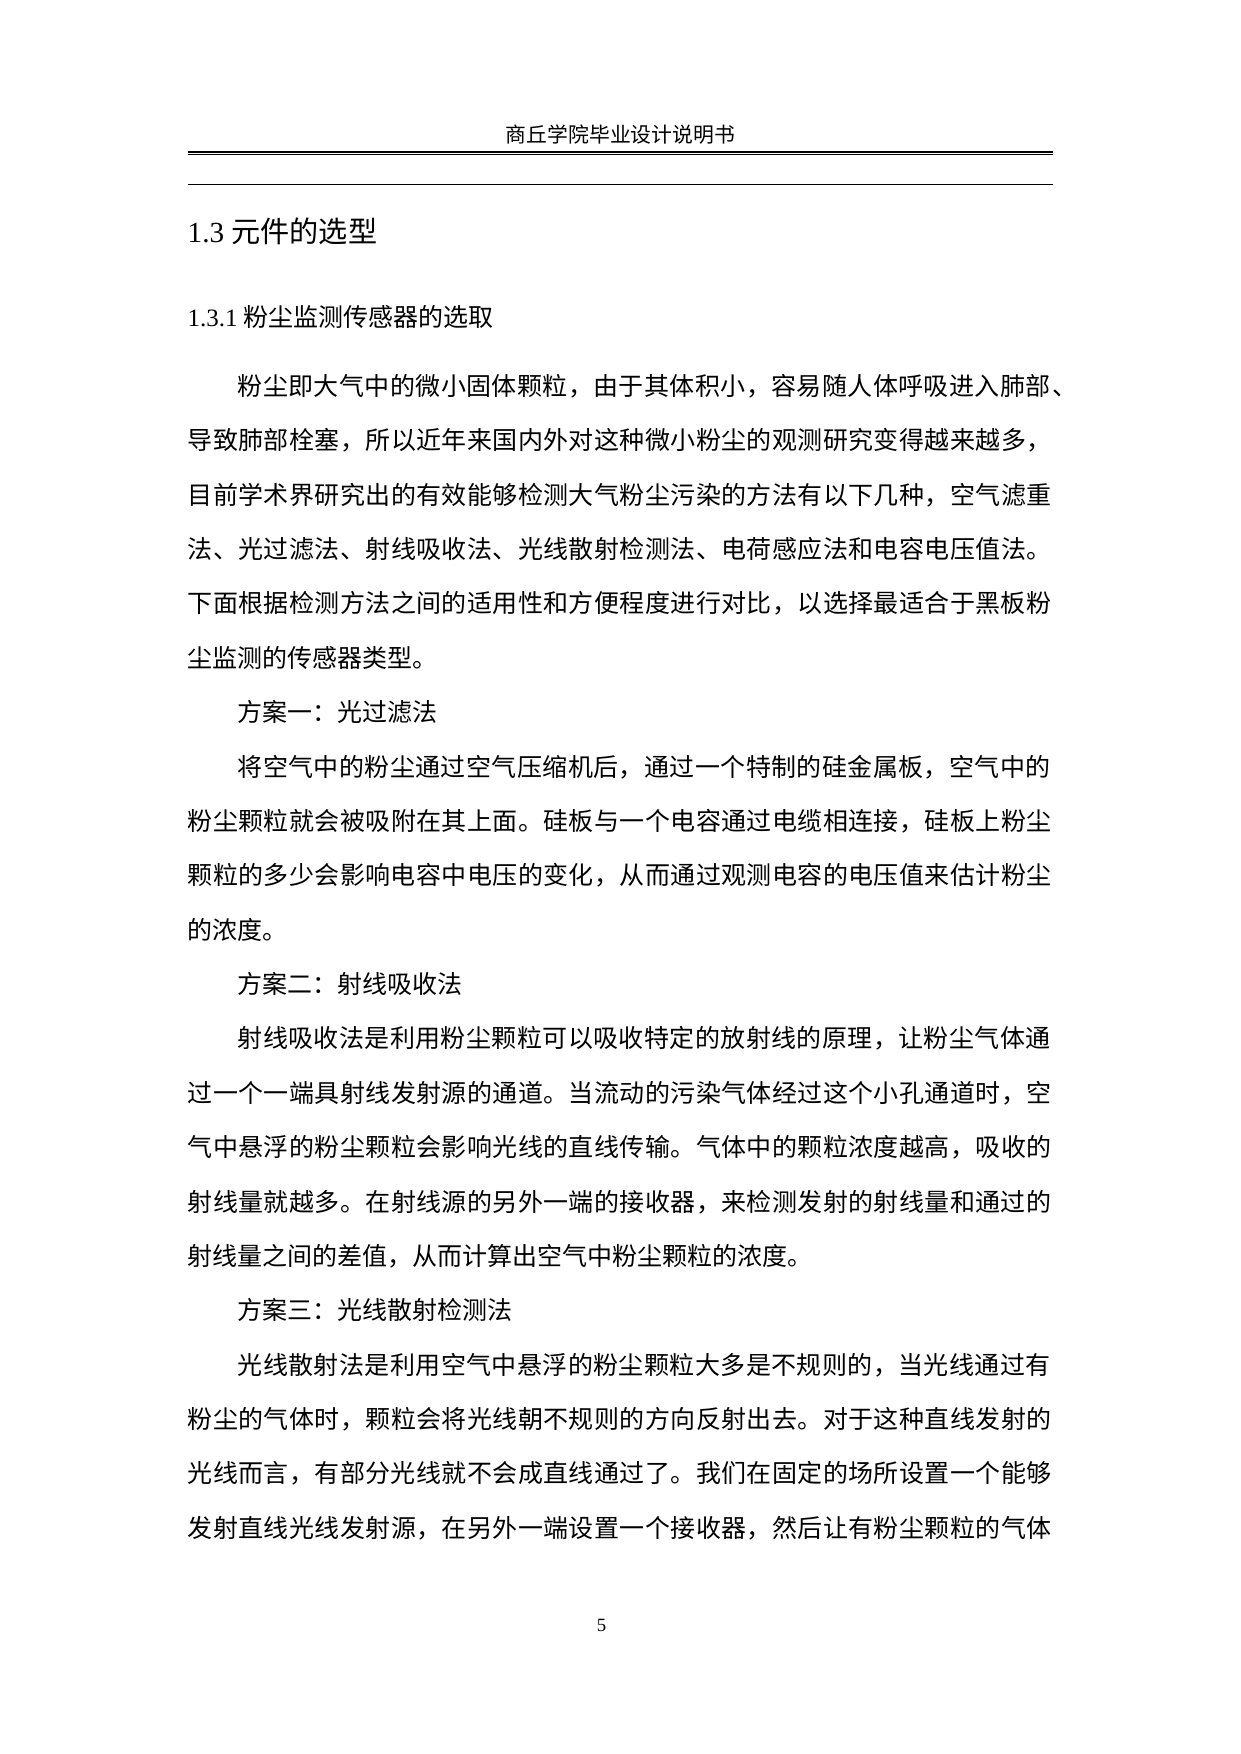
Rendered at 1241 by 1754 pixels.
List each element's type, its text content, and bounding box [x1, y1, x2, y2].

text 方案二：射线吸收法 [187, 964, 1053, 1001]
text 1.3 元件的选型 [187, 197, 1053, 262]
text 1.3.1 粉尘监测传感器的选取 [187, 283, 1053, 348]
text 方案一：光过滤法 [187, 693, 1053, 729]
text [187, 1345, 1053, 1544]
text 射线吸收法是利用粉尘颗粒可以吸收特定的放射线的原理，让粉尘气体通过一个一端具射线发射源的通道。当流动的污染气体经过这个小孔通道时，空气中悬浮的粉尘颗粒会影响光线的直线传输。气体中的颗粒浓度越高，吸收的射线量就越多。在射线源的另外一端的接收器，来检测发射的射线量和通过的射线量之间的差值，从而计算出空气中粉尘颗粒的浓度。 [187, 1019, 1053, 1273]
text 粉尘即大气中的微小固体颗粒，由于其体积小，容易随人体呼吸进入肺部、导致肺部栓塞，所以近年来国内外对这种微小粉尘的观测研究变得越来越多，目前学术界研究出的有效能够检测大气粉尘污染的方法有以下几种，空气滤重法、光过滤法、射线吸收法、光线散射检测法、电荷感应法和电容电压值法。下面根据检测方法之间的适用性和方便程度进行对比，以选择最适合于黑板粉尘监测的传感器类型。 [187, 366, 1053, 674]
text 方案三：光线散射检测法 [187, 1291, 1053, 1327]
text 将空气中的粉尘通过空气压缩机后，通过一个特制的硅金属板，空气中的粉尘颗粒就会被吸附在其上面。硅板与一个电容通过电缆相连接，硅板上粉尘颗粒的多少会影响电容中电压的变化，从而通过观测电容的电压值来估计粉尘的浓度。 [187, 747, 1053, 946]
